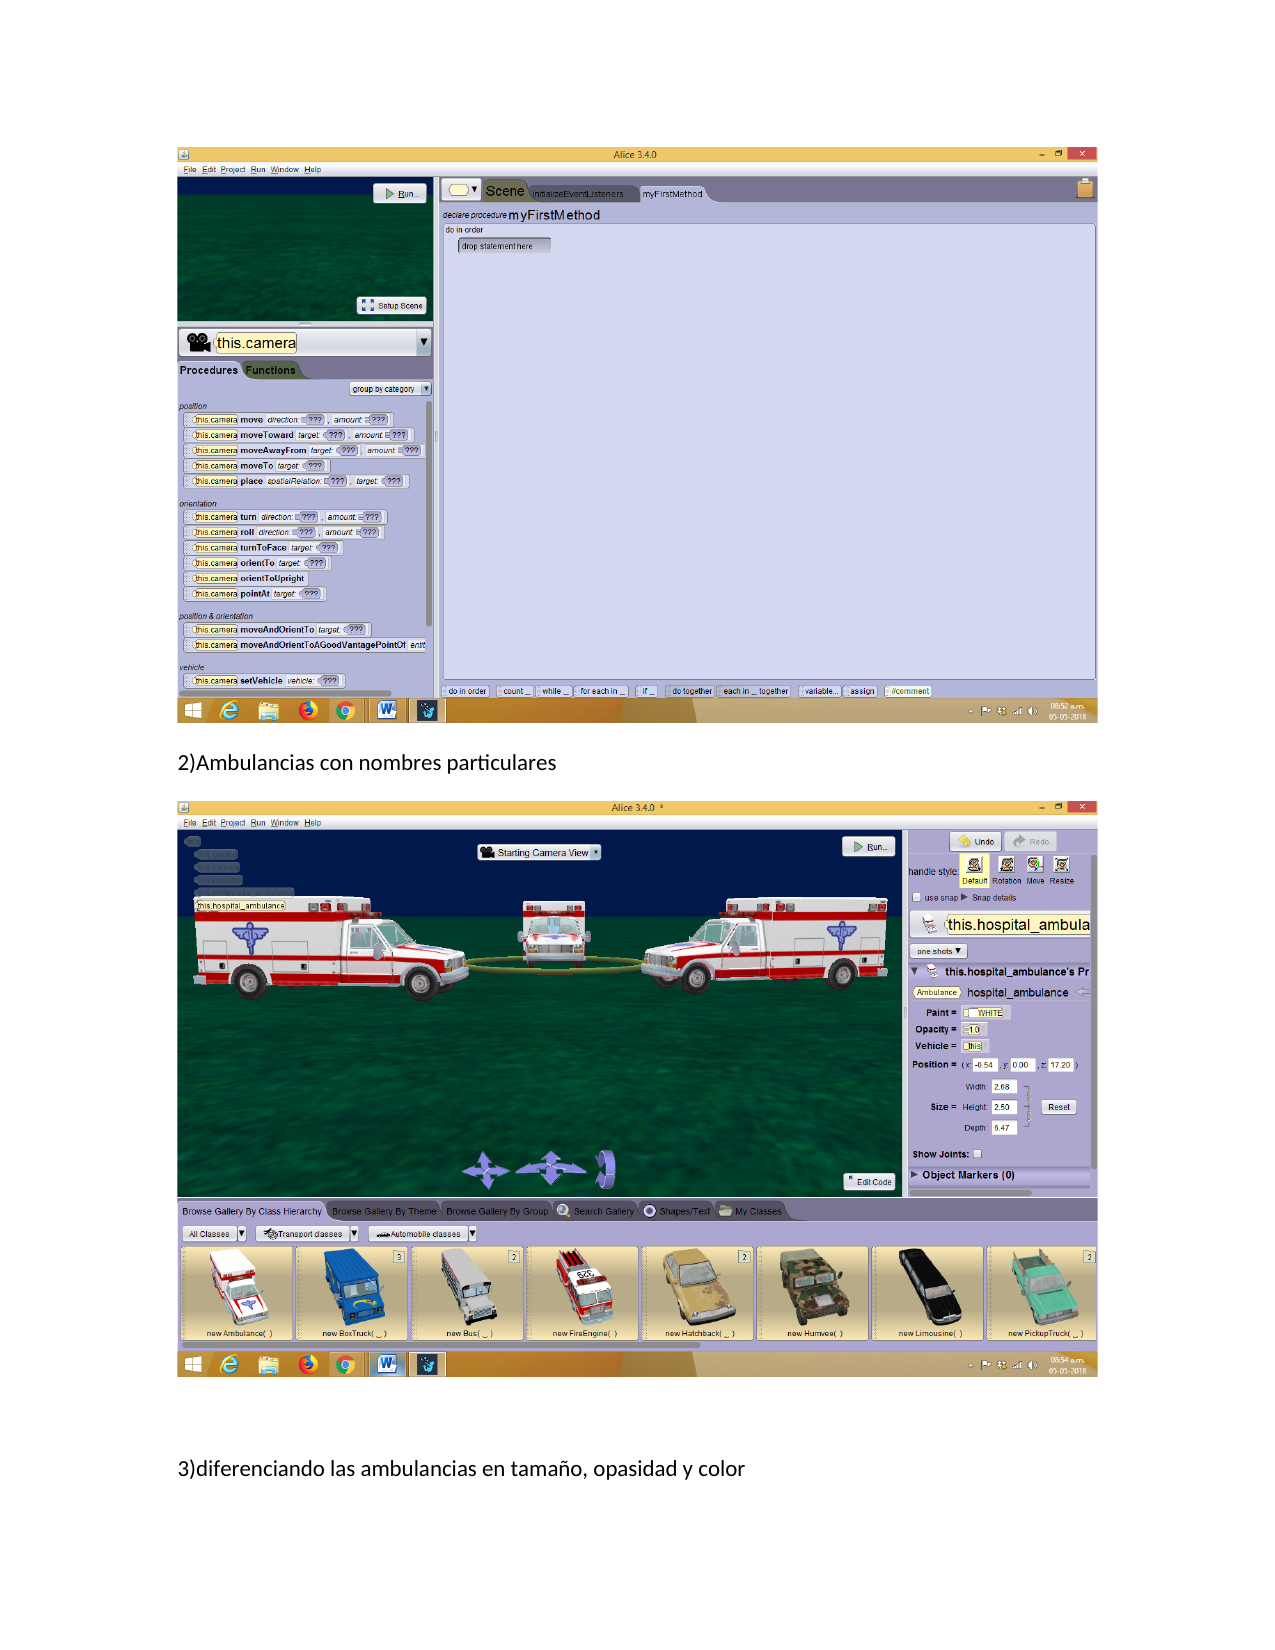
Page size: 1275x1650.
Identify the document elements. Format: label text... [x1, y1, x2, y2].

picture [177, 801, 1098, 1377]
text 2)Ambulancias con nombres particulares [177, 748, 1098, 776]
picture [177, 147, 1098, 723]
text 3)diferenciando las ambulancias en tamaño, opasidad y color [177, 1454, 1098, 1482]
